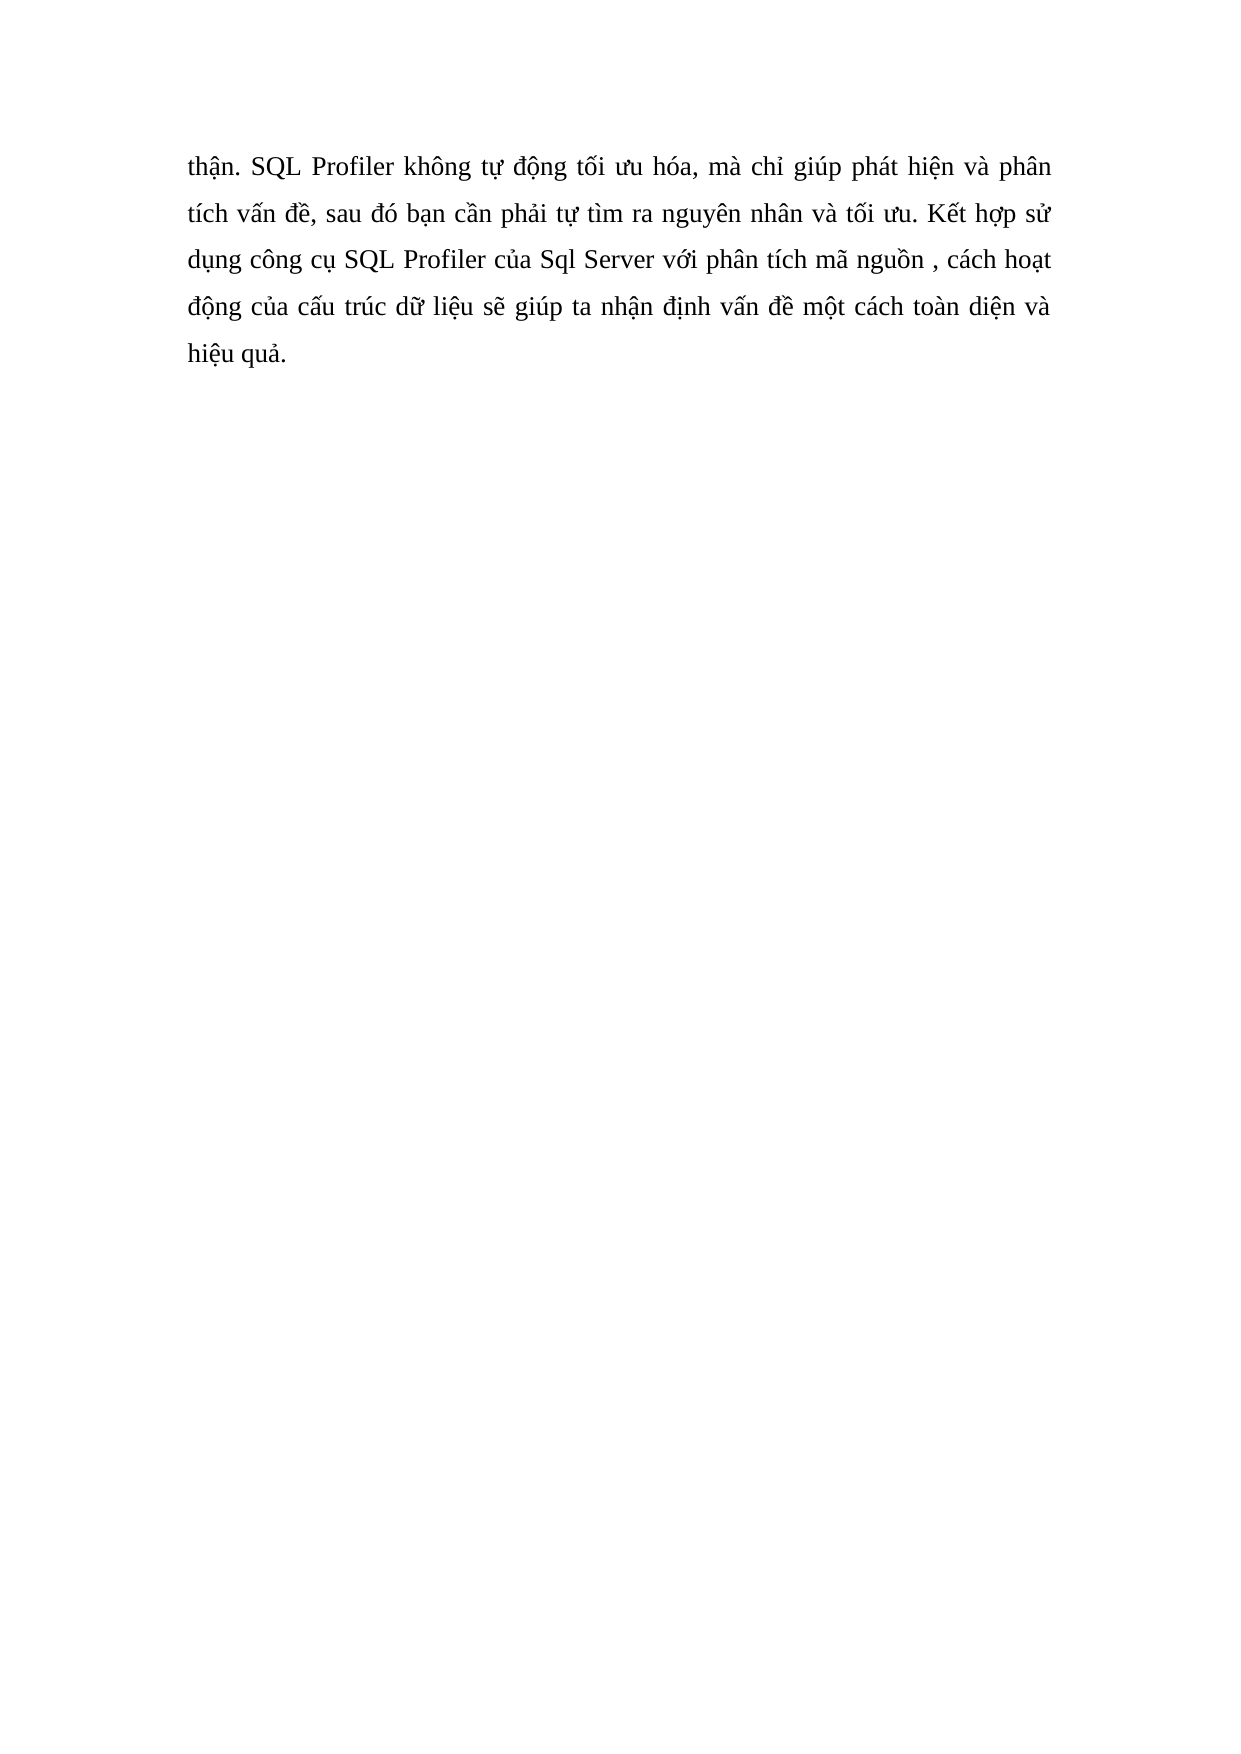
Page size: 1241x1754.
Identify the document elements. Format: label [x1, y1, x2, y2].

list [187, 150, 1053, 368]
